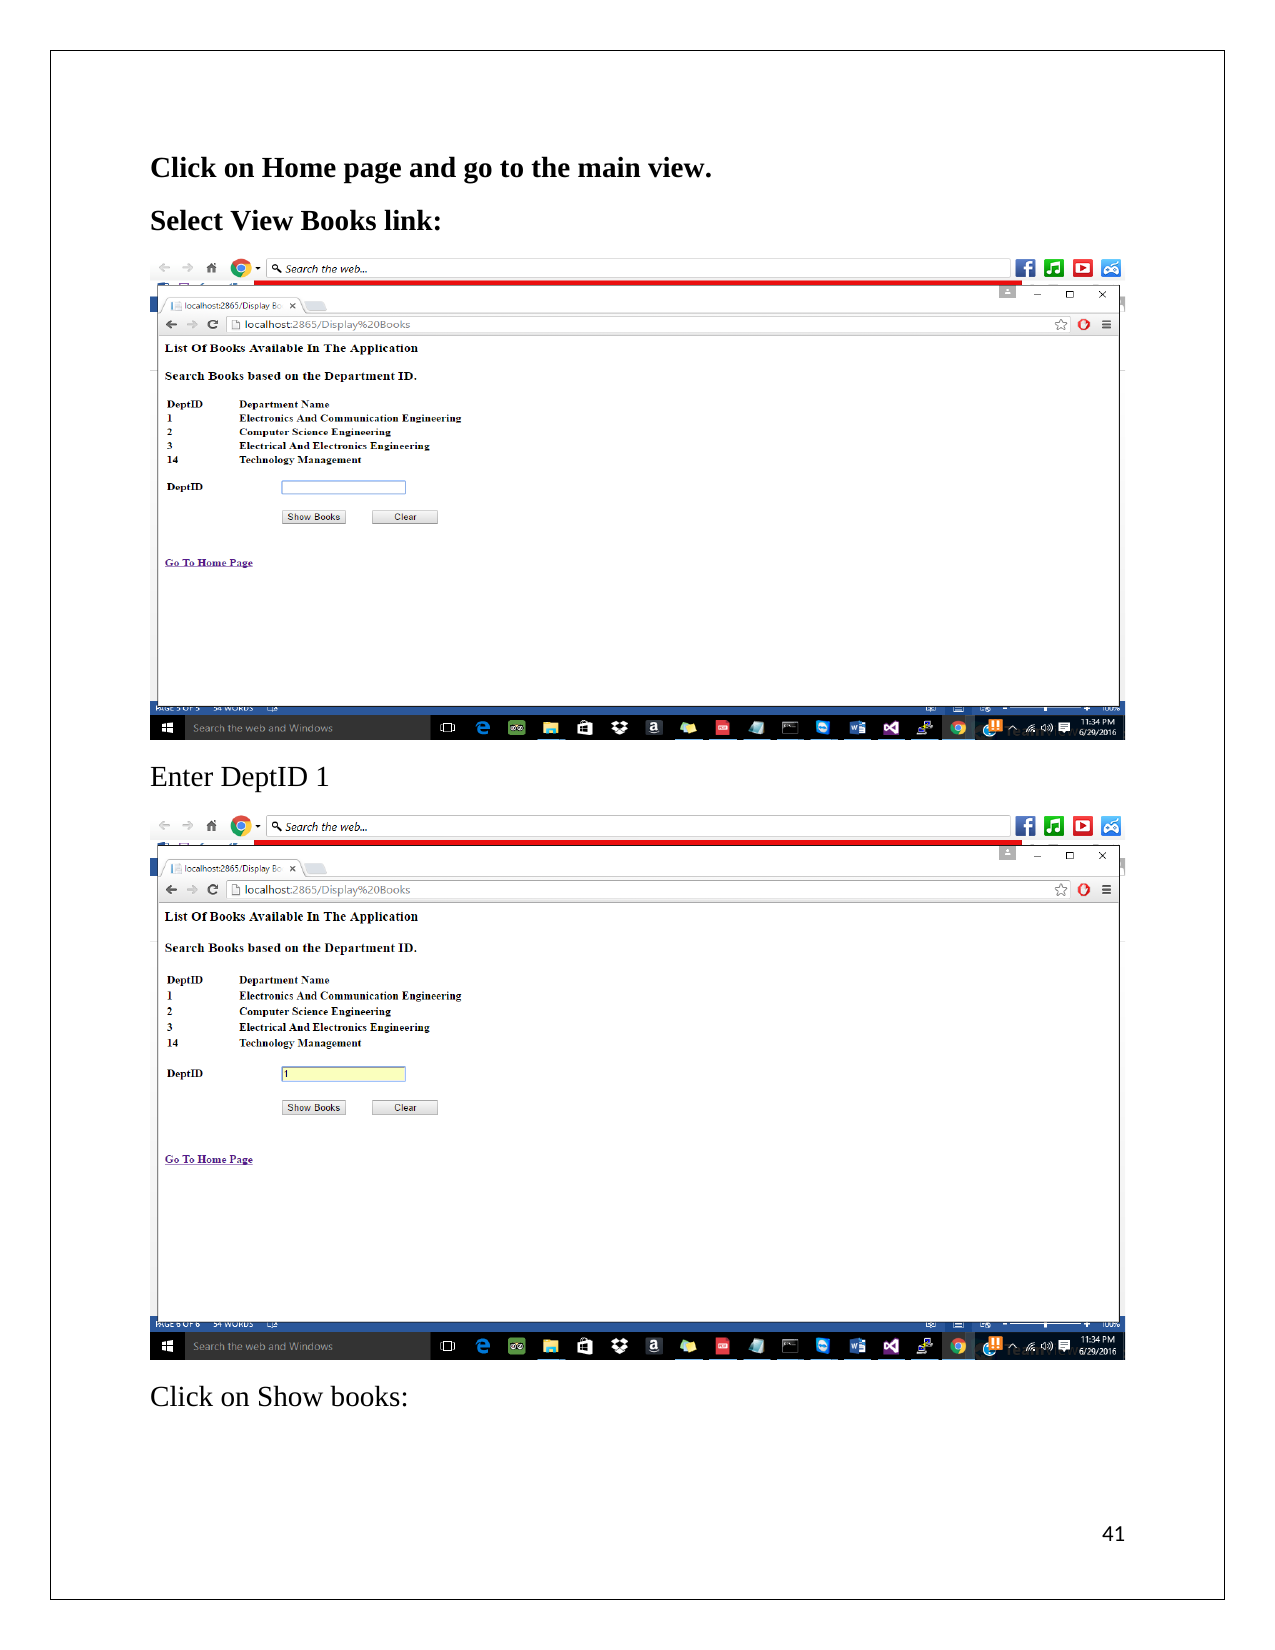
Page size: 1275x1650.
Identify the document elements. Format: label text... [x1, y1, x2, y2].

text Click on Show books: [150, 1379, 1125, 1412]
text Enter DeptID 1 [150, 759, 1125, 792]
text Select View Books link: [150, 203, 1125, 236]
picture [150, 811, 1125, 1360]
picture [150, 255, 1125, 740]
text Click on Home page and go to the main view. [150, 150, 1125, 183]
